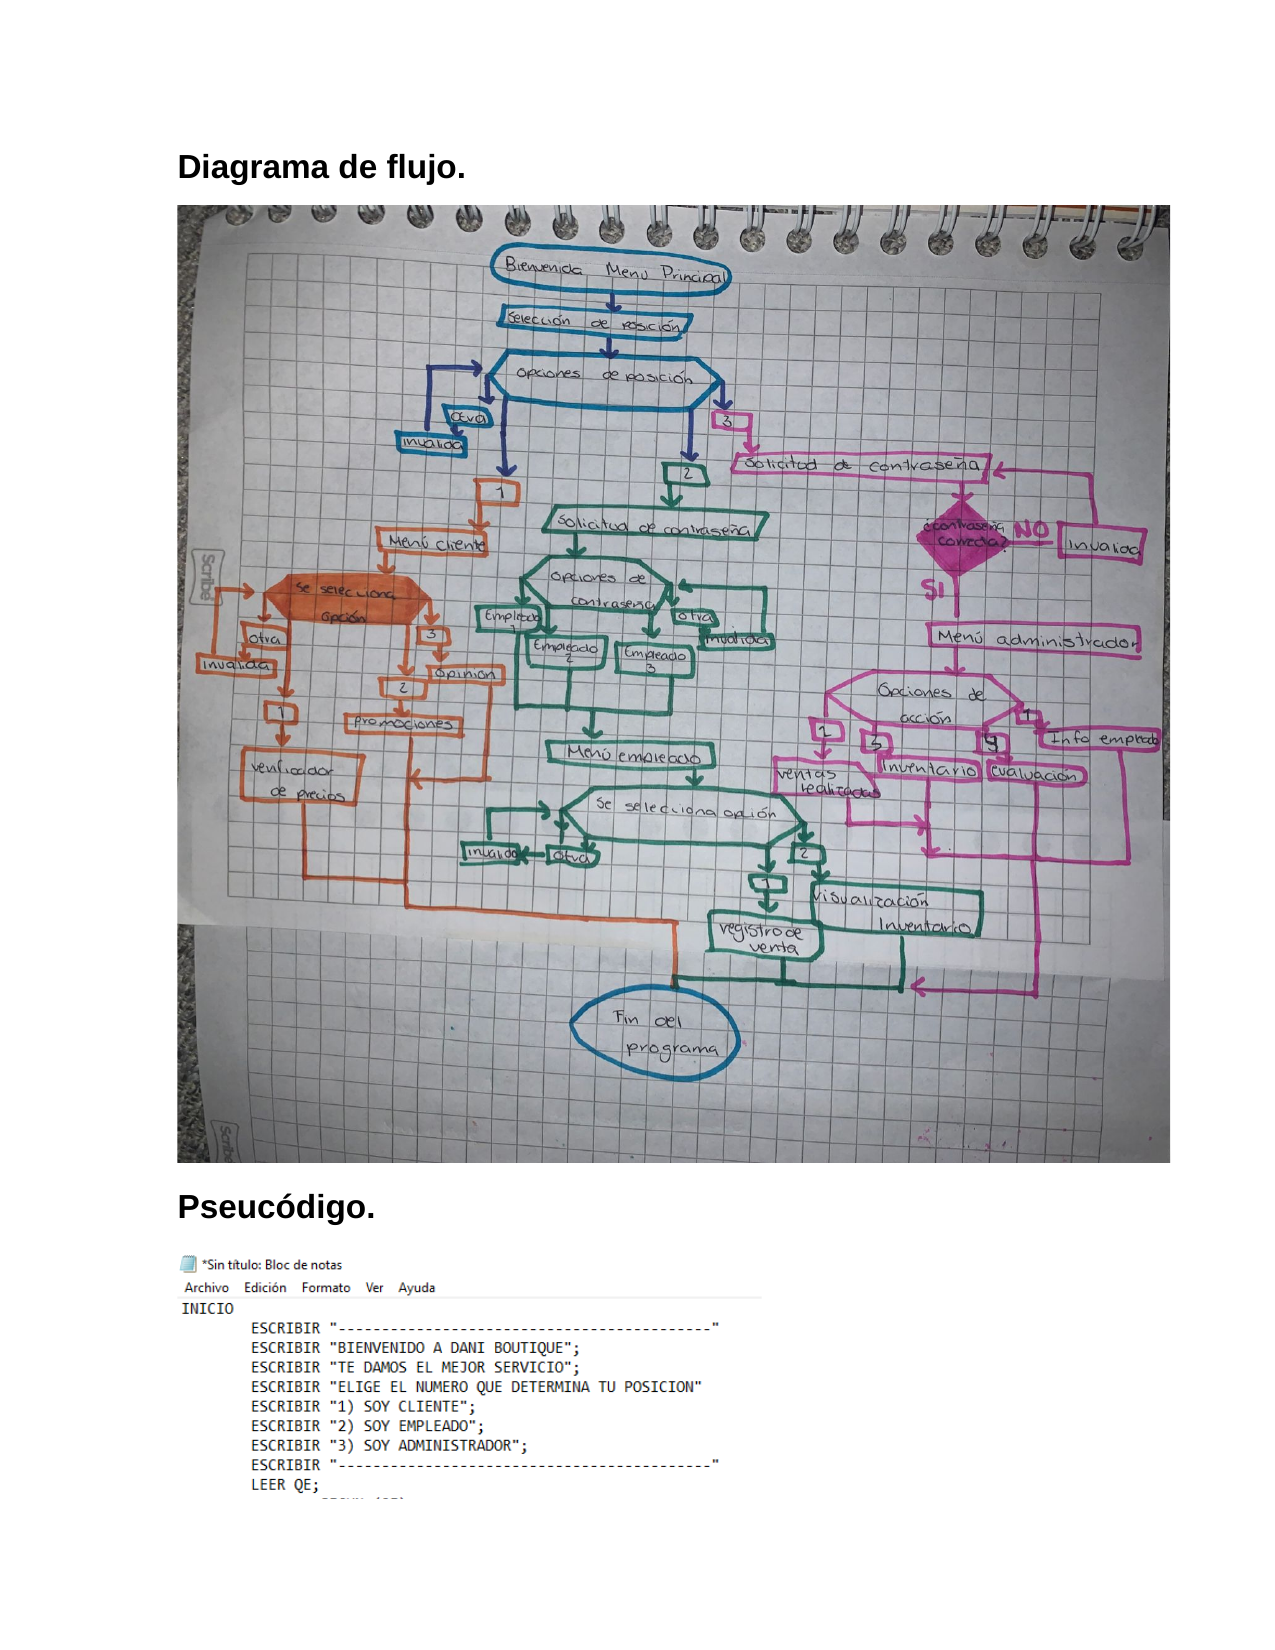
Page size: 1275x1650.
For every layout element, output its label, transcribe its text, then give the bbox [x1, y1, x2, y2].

picture [177, 205, 1171, 1163]
text Pseucódigo. [177, 1187, 1098, 1226]
picture [177, 1252, 762, 1499]
text Diagrama de flujo. [177, 148, 1098, 186]
